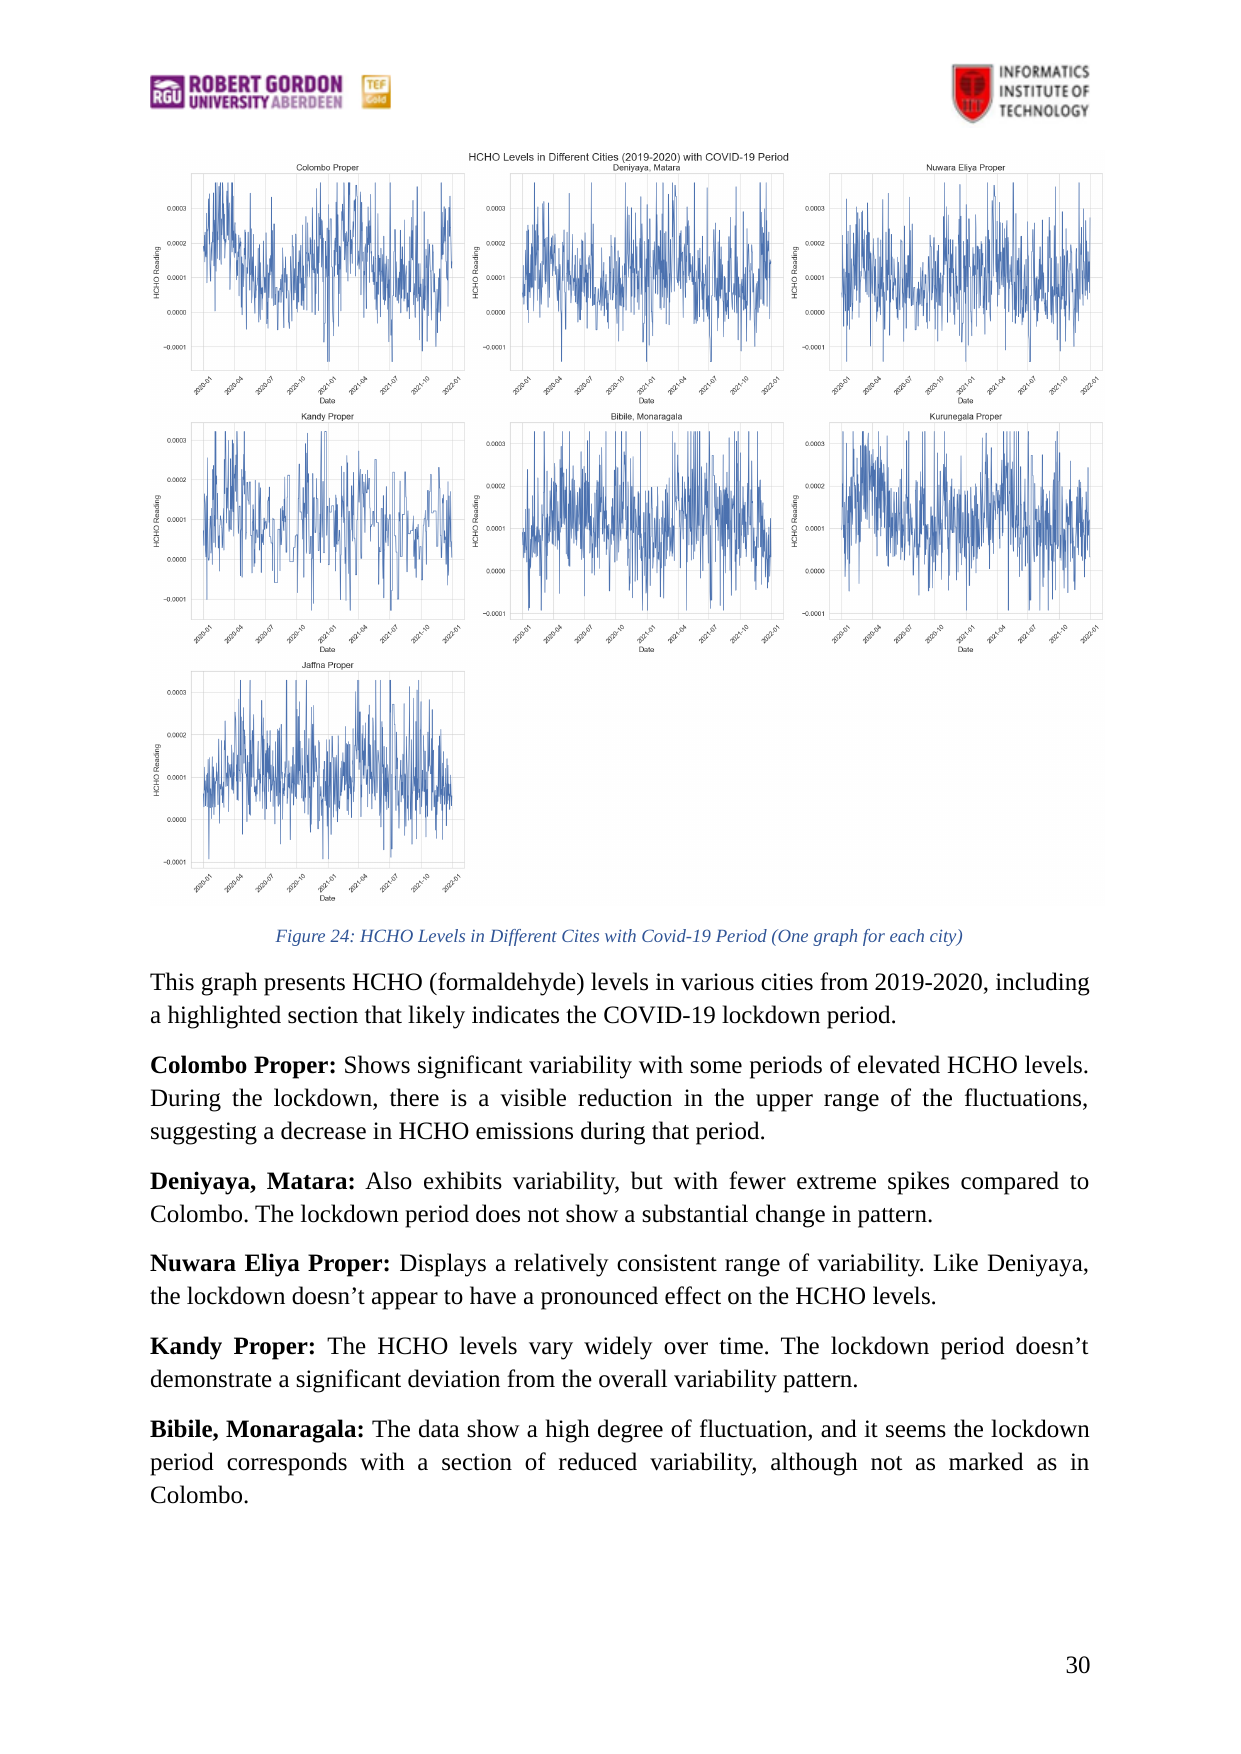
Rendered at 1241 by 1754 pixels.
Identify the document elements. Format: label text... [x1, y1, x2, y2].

text Nuwara Eliya Proper: Displays a relatively consistent range of variability. Like Deniyaya, the lockdown doesn’t appear to have a pronounced effect on the HCHO levels. [150, 1248, 1090, 1310]
text Deniyaya, Matara: Also exhibits variability, but with fewer extreme spikes compared to Colombo. The lockdown period does not show a substantial change in pattern. [150, 1166, 1090, 1227]
text Figure 24: HCHO Levels in Different Cites with Covid-19 Period (One graph for each city) [150, 925, 1090, 946]
text Colombo Proper: Shows significant variability with some periods of elevated HCHO levels. During the lockdown, there is a visible reduction in the upper range of the fluctuations, suggesting a decrease in HCHO emissions during that period. [150, 1050, 1090, 1145]
text Bibile, Monaragala: The data show a high degree of fluctuation, and it seems the lockdown period corresponds with a section of reduced variability, although not as marked as in Colombo. [150, 1414, 1090, 1509]
picture [150, 63, 1091, 128]
text This graph presents HCHO (formaldehyde) levels in various cities from 2019-2020, including a highlighted section that likely indicates the COVID-19 lockdown period. [150, 967, 1090, 1029]
text Kandy Proper: The HCHO levels vary widely over time. The lockdown period doesn’t demonstrate a significant deviation from the overall variability pattern. [150, 1331, 1090, 1393]
picture [150, 150, 1106, 906]
